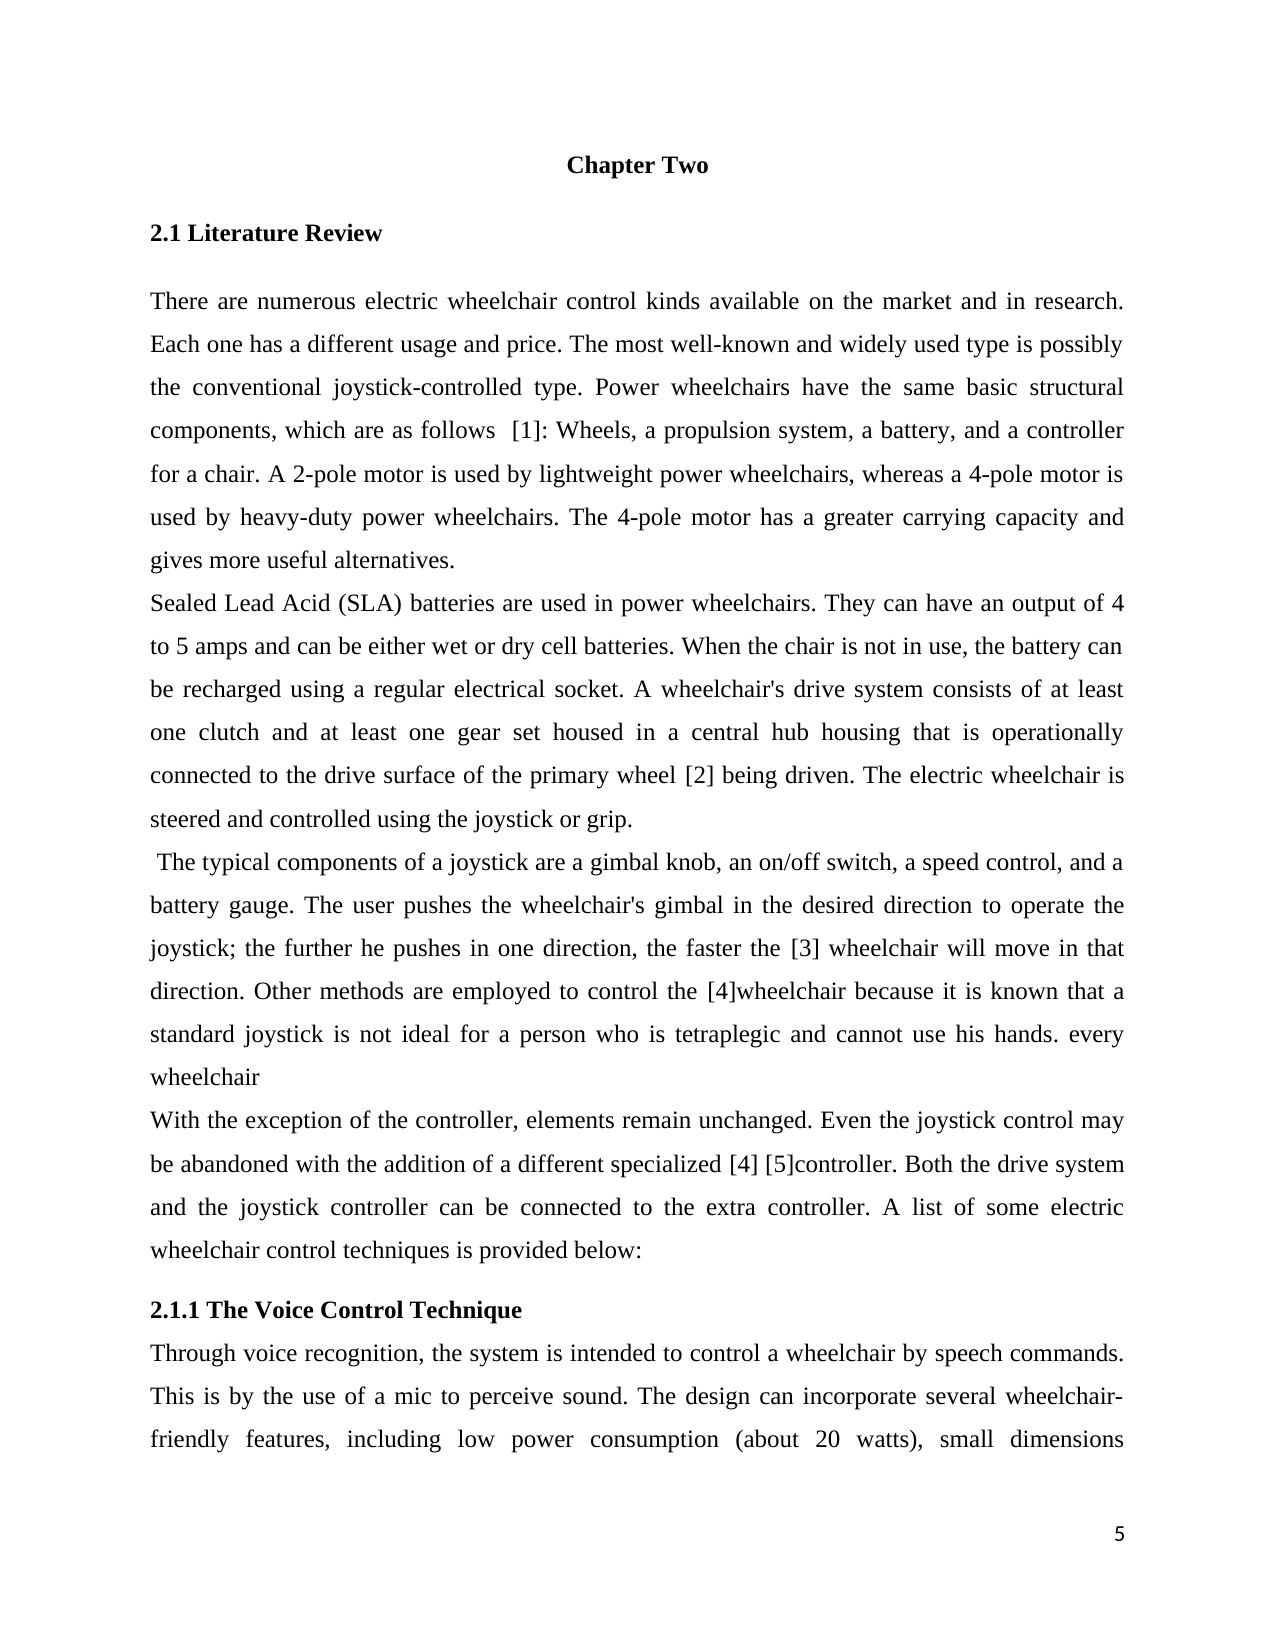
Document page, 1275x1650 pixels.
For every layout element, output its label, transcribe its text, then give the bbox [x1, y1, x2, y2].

text With the exception of the controller, elements remain unchanged. Even the joystick control may be abandoned with the addition of a different specialized controller. Both the drive system and the joystick controller can be connected to the extra controller. A list of some electric wheelchair control techniques is provided below: [150, 1106, 1125, 1264]
text Sealed Lead Acid (SLA) batteries are used in power wheelchairs. They can have an output of 4 to 5 amps and can be either wet or dry cell batteries. When the chair is not in use, the battery can be recharged using a regular electrical socket. A wheelchair's drive system consists of at least one clutch and at least one gear set housed in a central hub housing that is operationally connected to the drive surface of the primary wheel being driven. The electric wheelchair is steered and controlled using the joystick or grip. [150, 588, 1125, 832]
subtitle 2.1.1 The Voice Control Technique [150, 1295, 1125, 1323]
text The typical components of a joystick are a gimbal knob, an on/off switch, a speed control, and a battery gauge. The user pushes the wheelchair's gimbal in the desired direction to operate the joystick; the further he pushes in one direction, the faster the wheelchair will move in that direction. Other methods are employed to control the wheelchair because it is known that a standard joystick is not ideal for a person who is tetraplegic and cannot use his hands. every wheelchair [150, 847, 1125, 1091]
subtitle Chapter Two [150, 150, 1125, 179]
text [150, 1338, 1125, 1453]
text There are numerous electric wheelchair control kinds available on the market and in research. Each one has a different usage and price. The most well-known and widely used type is possibly the conventional joystick-controlled type. Power wheelchairs have the same basic structural components, which are as follows : Wheels, a propulsion system, a battery, and a controller for a chair. A 2-pole motor is used by lightweight power wheelchairs, whereas a 4-pole motor is used by heavy-duty power wheelchairs. The 4-pole motor has a greater carrying capacity and gives more useful alternatives. [150, 286, 1125, 574]
subtitle Literature Review [150, 218, 1125, 247]
